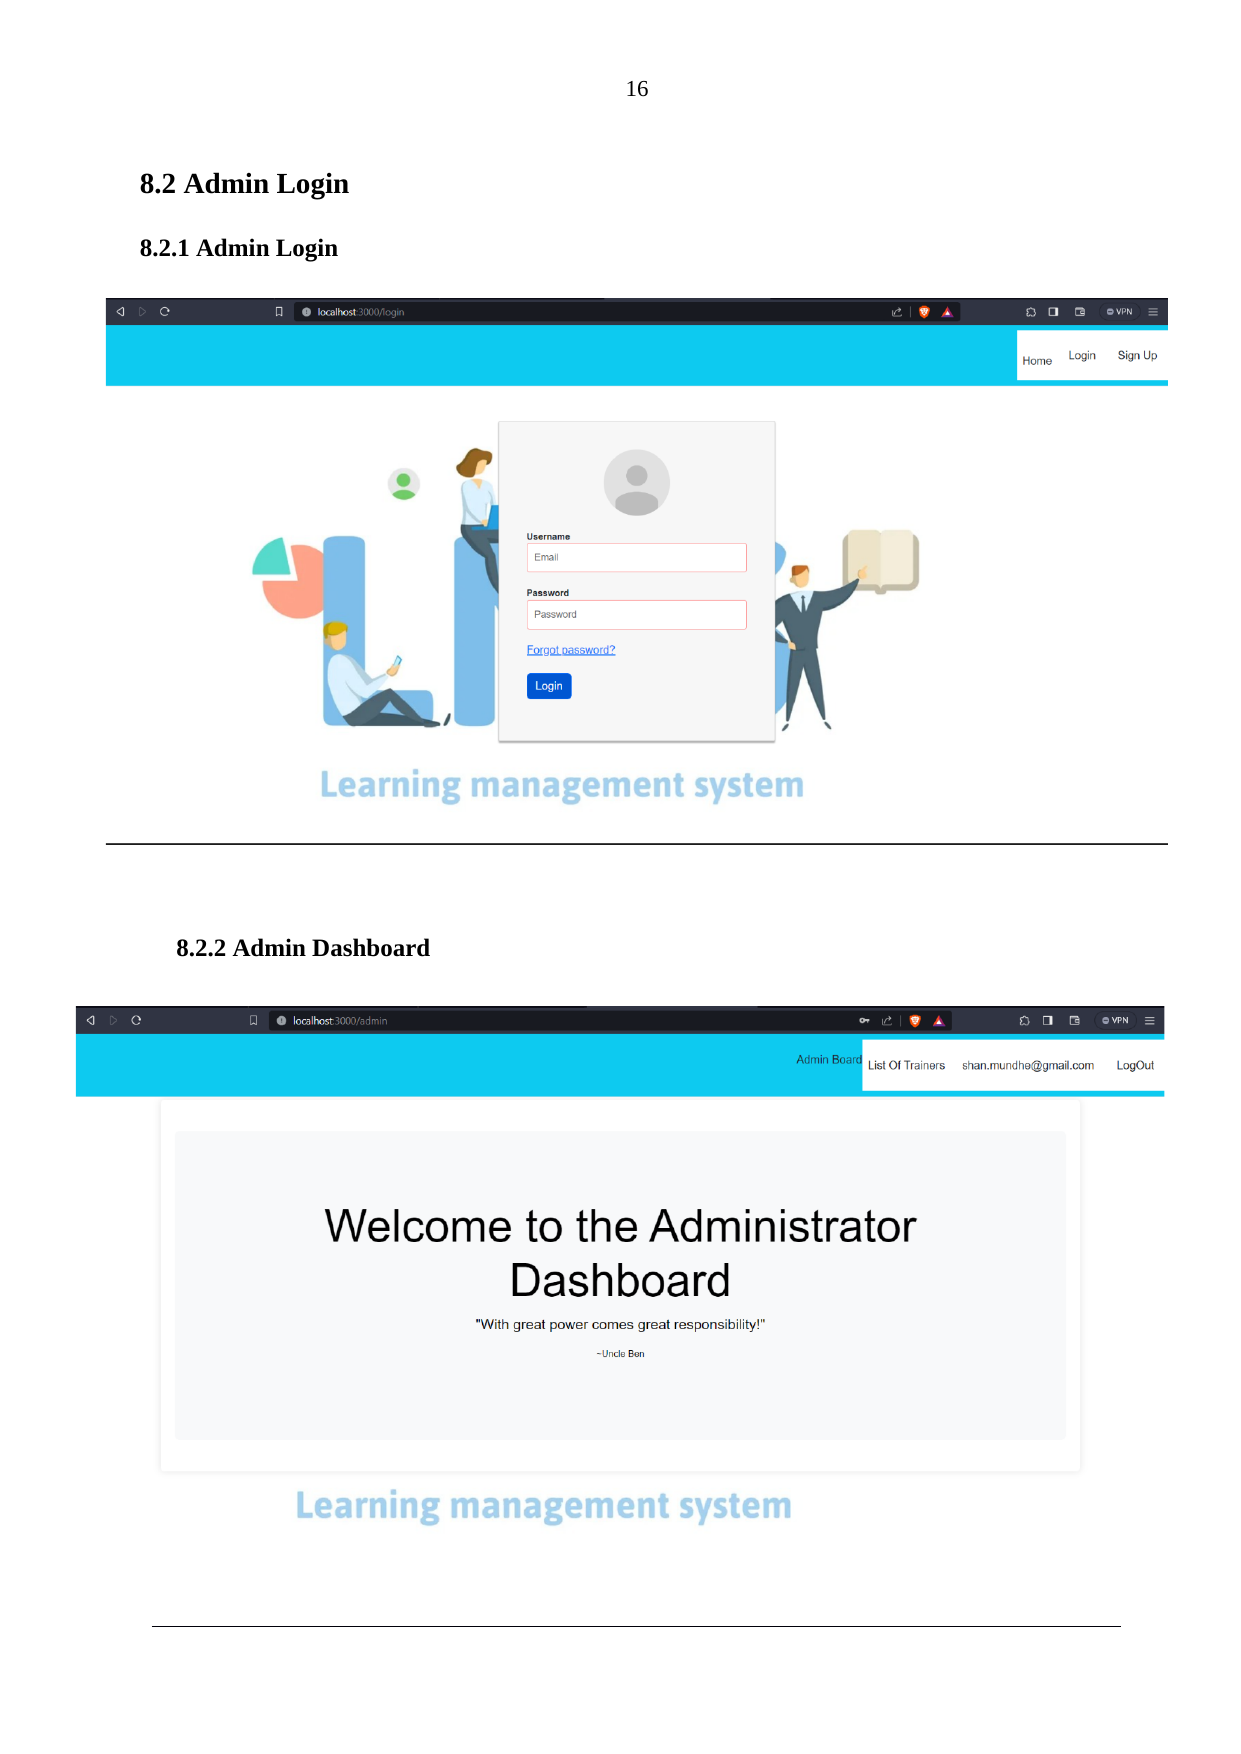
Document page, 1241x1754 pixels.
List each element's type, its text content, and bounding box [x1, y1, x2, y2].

text 8.2.1 Admin Login [139, 233, 1134, 262]
picture [105, 298, 1168, 845]
text 8.2.2 Admin Dashboard [139, 933, 1134, 962]
text 8.2 Admin Login [139, 166, 1134, 200]
picture [75, 1006, 1165, 1565]
